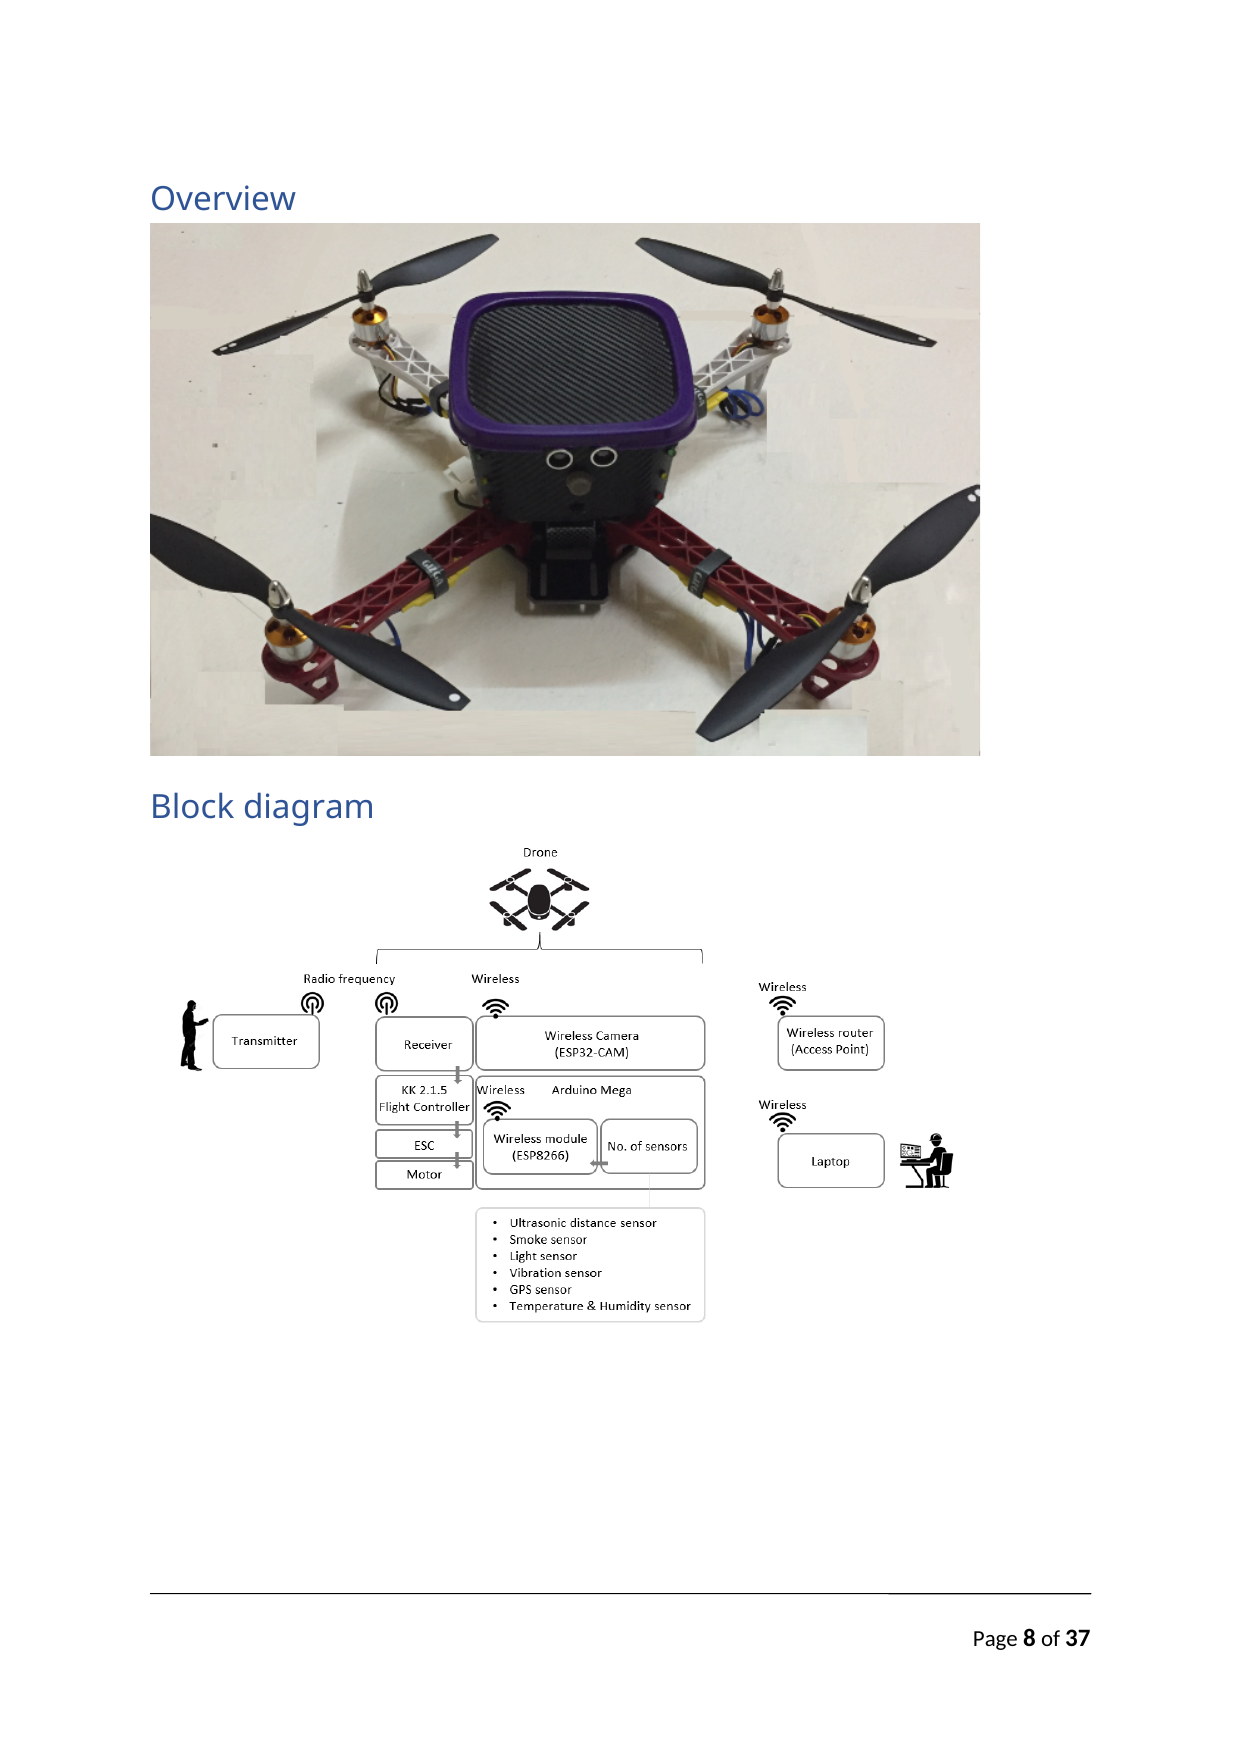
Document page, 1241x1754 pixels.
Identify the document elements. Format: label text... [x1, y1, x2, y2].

subtitle Block diagram [150, 782, 1090, 828]
picture [150, 831, 980, 1338]
subtitle Overview [150, 175, 1090, 220]
picture [150, 223, 980, 756]
